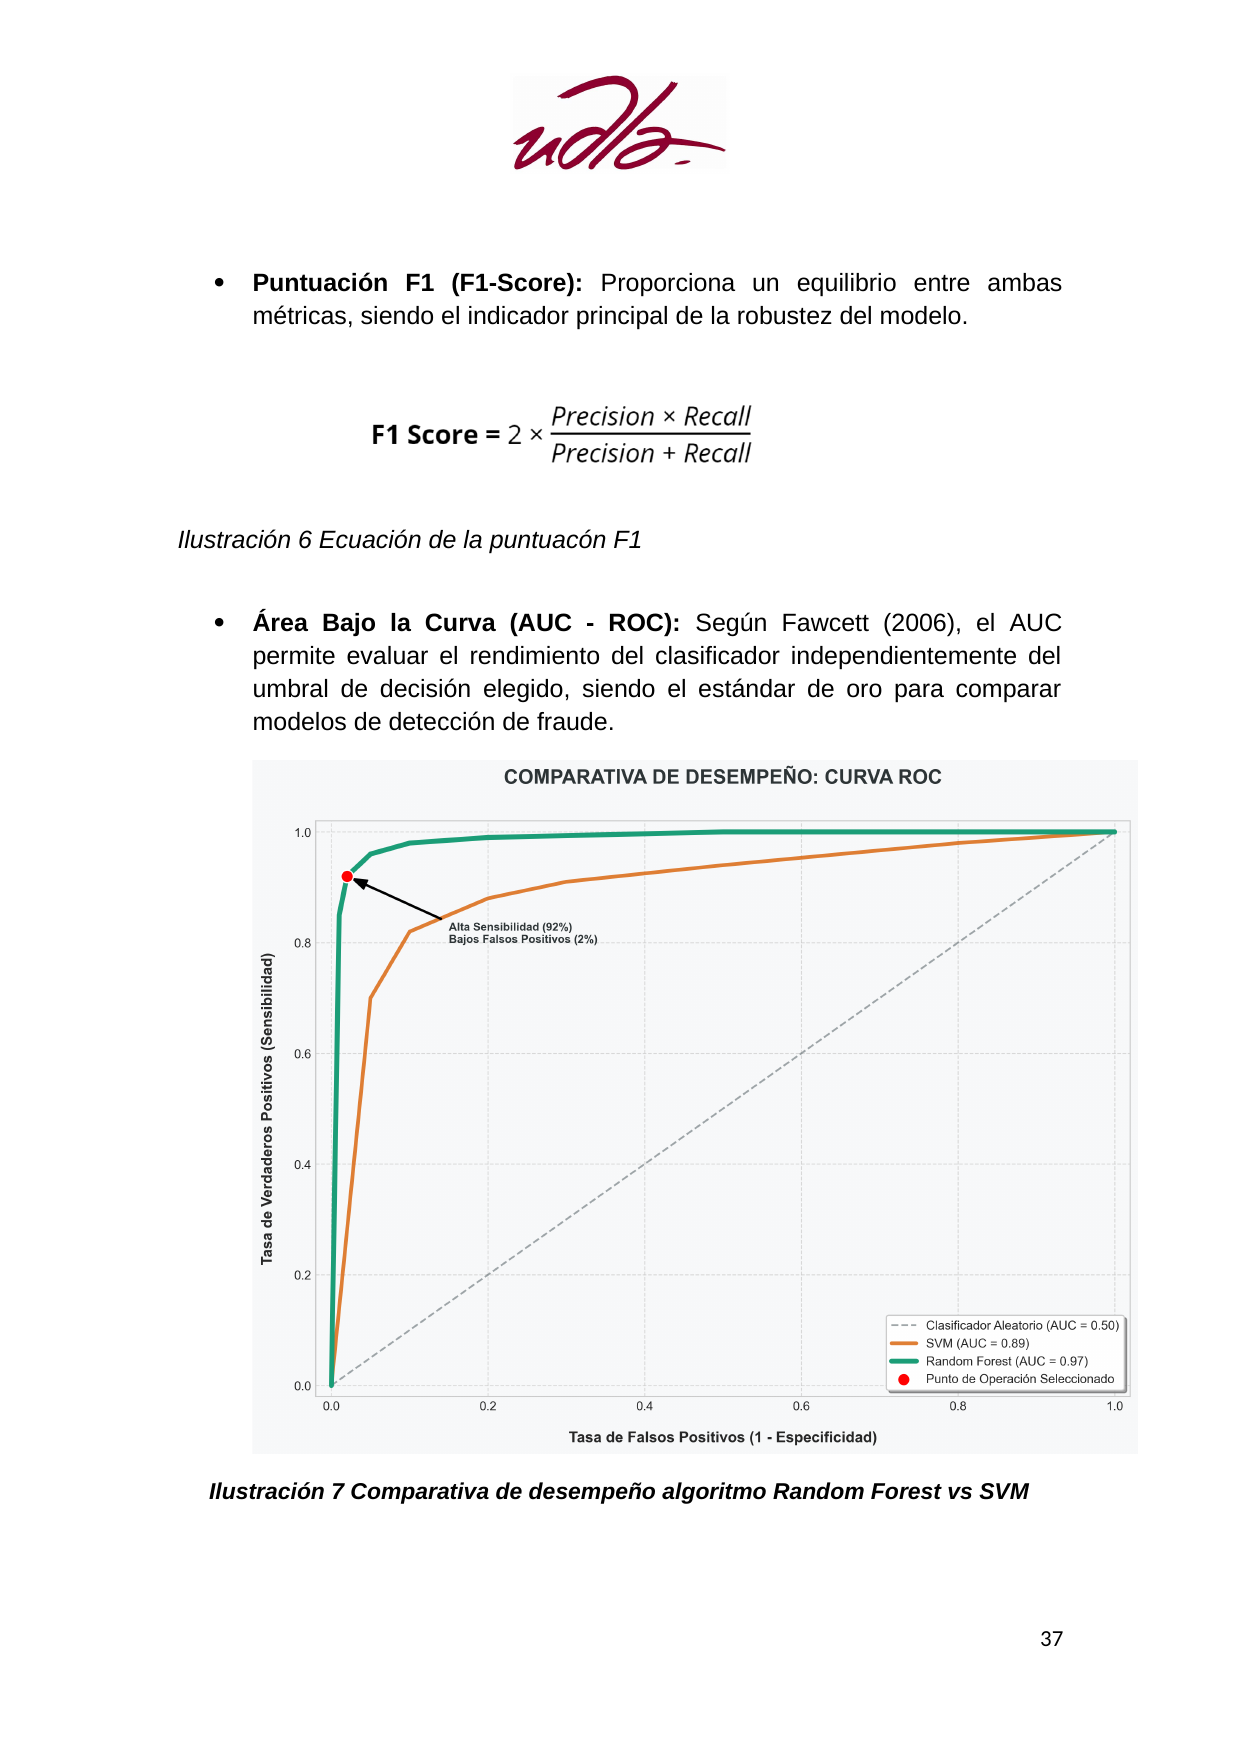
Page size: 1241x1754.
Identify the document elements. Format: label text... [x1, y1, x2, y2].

list Área Bajo la Curva (AUC - ROC): Según Fawcett (2006), el AUC permite evaluar el rendimiento del clasificador independientemente del umbral de decisión elegido, siendo el estándar de oro para comparar modelos de detección de fraude. [215, 608, 1063, 736]
picture [252, 760, 1138, 1454]
picture [509, 73, 731, 174]
text Ilustración 6 Ecuación de la puntuacón F1 [177, 525, 1063, 554]
text Ilustración 7 Comparativa de desempeño algoritmo Random Forest vs SVM [177, 1478, 1063, 1505]
list Puntuación F1 (F1-Score): Proporciona un equilibrio entre ambas métricas, siendo el indicador principal de la robustez del modelo. [215, 268, 1063, 329]
picture [252, 366, 869, 500]
